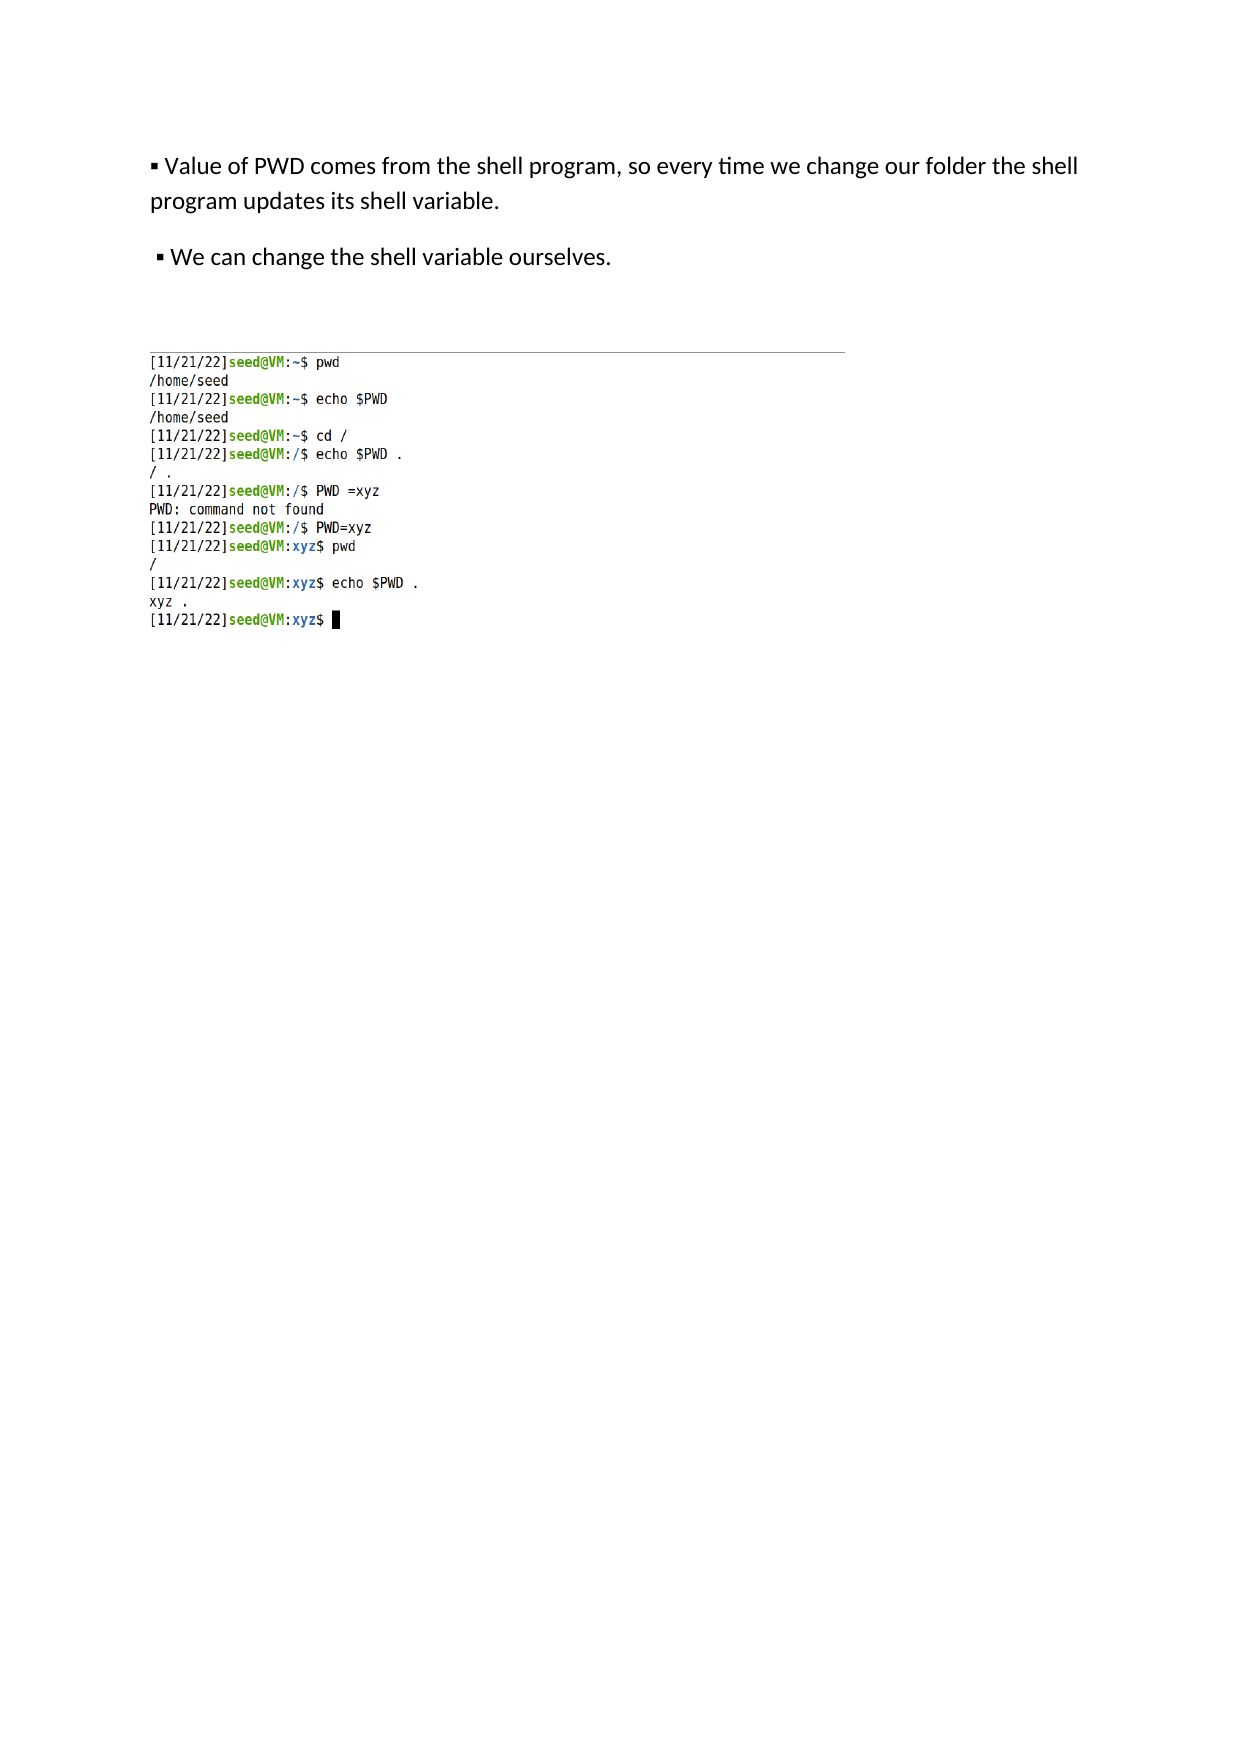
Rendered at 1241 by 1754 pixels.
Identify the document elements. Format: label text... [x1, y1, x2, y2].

text ▪ Value of PWD comes from the shell program, so every time we change our folder the shell program updates its shell variable. [150, 150, 1090, 216]
text ▪ We can change the shell variable ourselves. [150, 241, 1090, 271]
picture [150, 352, 845, 675]
